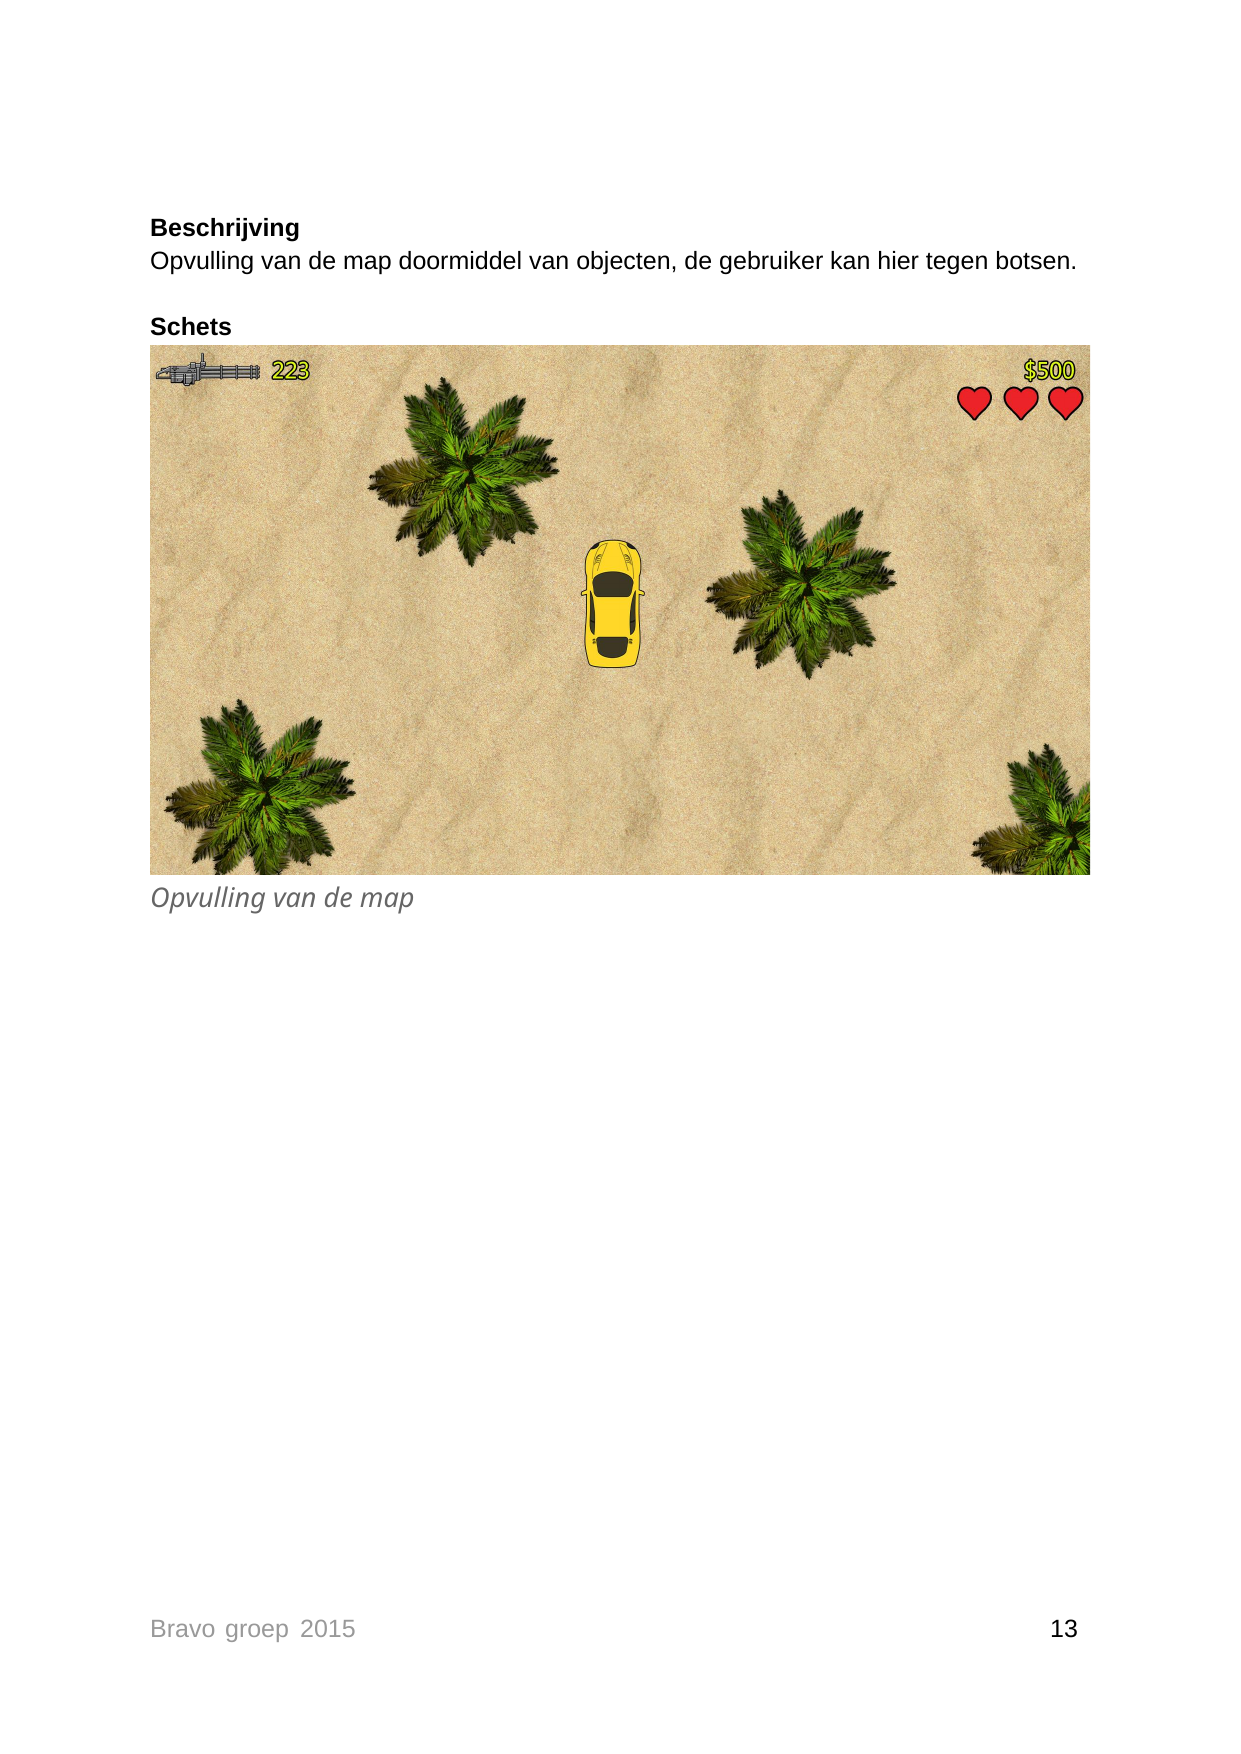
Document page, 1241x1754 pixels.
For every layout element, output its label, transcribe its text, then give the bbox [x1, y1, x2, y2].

subtitle Opvulling van de map [150, 879, 1090, 916]
text Schets [150, 312, 1090, 341]
text Opvulling van de map doormiddel van objecten, de gebruiker kan hier tegen botsen. [150, 246, 1090, 275]
picture [150, 345, 1091, 875]
text Beschrijving [150, 213, 1090, 242]
